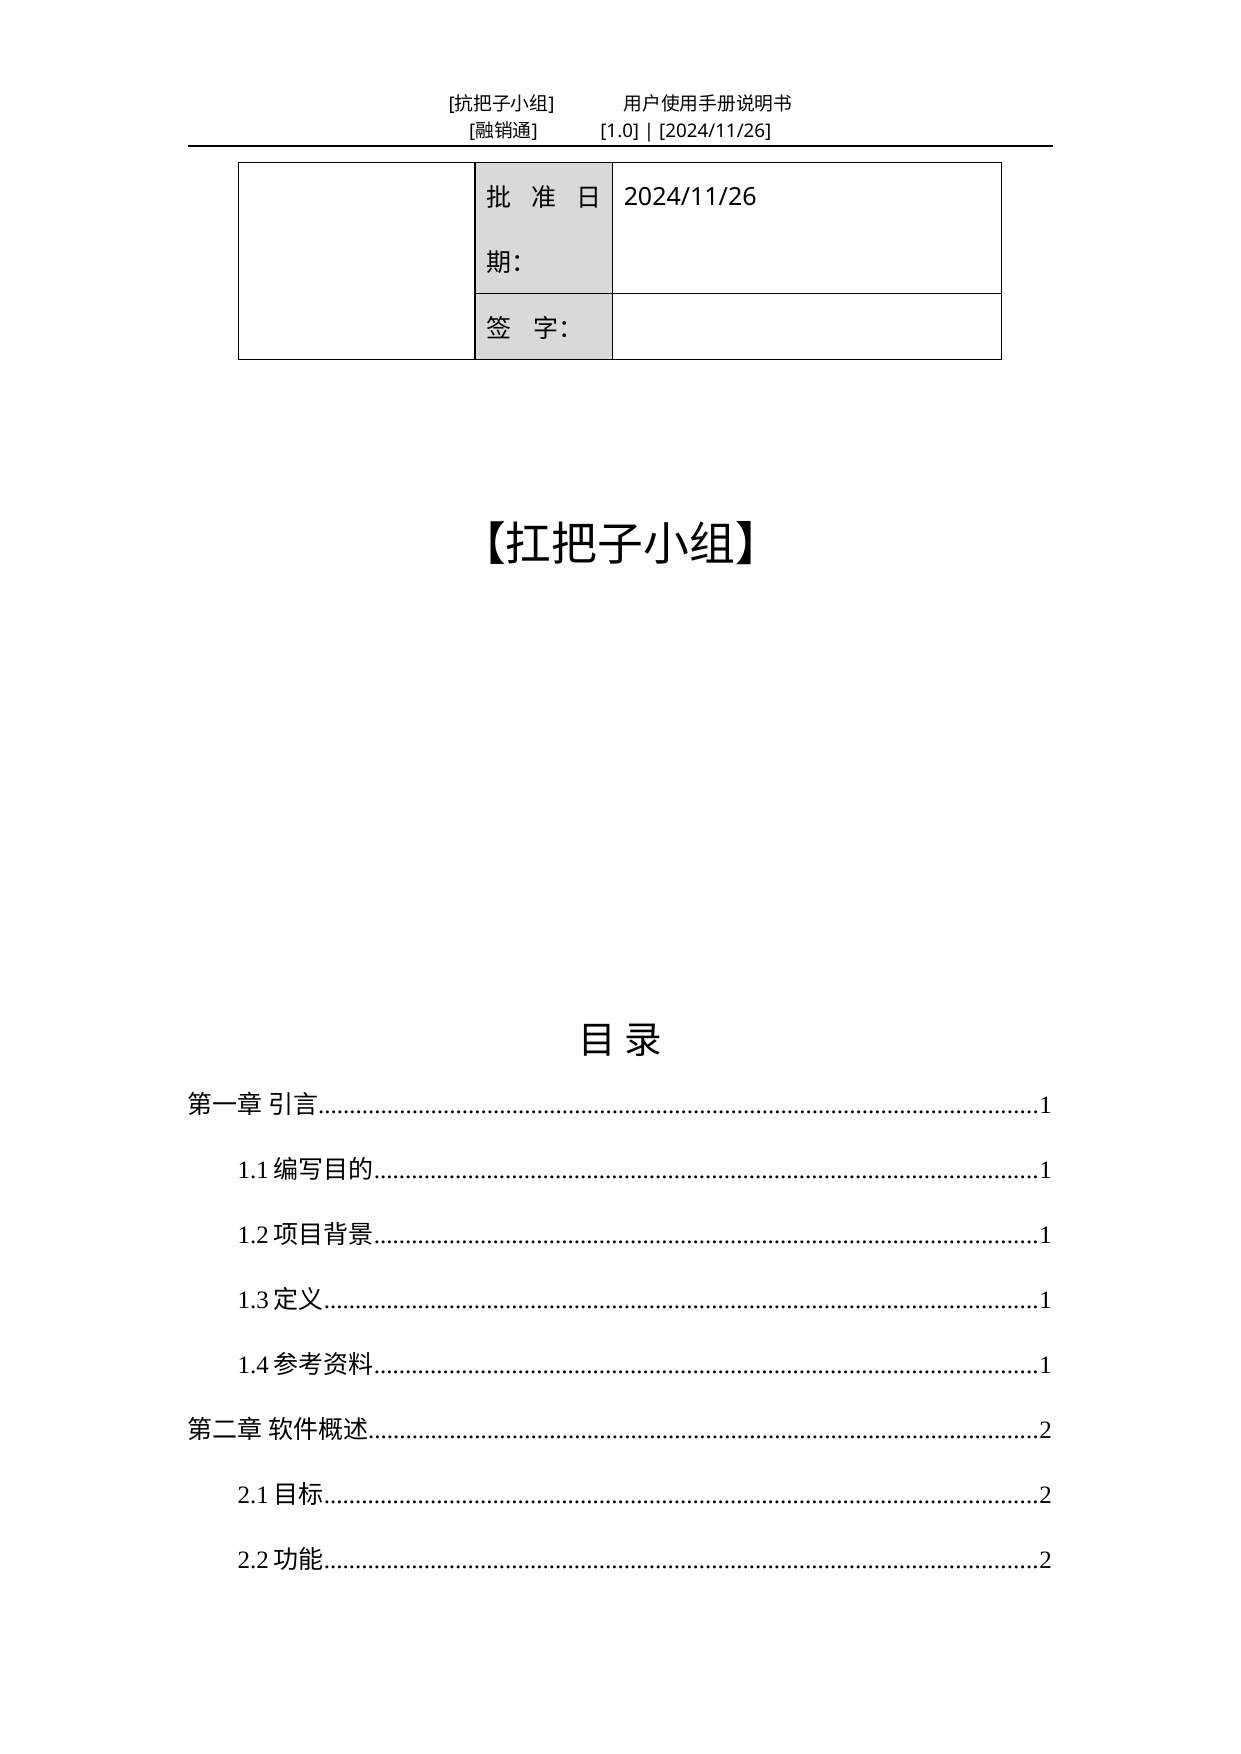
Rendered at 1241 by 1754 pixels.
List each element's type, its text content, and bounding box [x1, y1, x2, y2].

text 目 录 [187, 1005, 1053, 1070]
text HYPERLINK \l "_Toc454698072"第一章 引言 1 [187, 1070, 1053, 1135]
text HYPERLINK \l "_Toc454698075"1.3定义 1 [237, 1265, 1053, 1330]
table_cell 签 字： [476, 294, 612, 359]
text HYPERLINK \l "_Toc454698079"2.2功能 2 [237, 1525, 1053, 1590]
text HYPERLINK \l "_Toc454698076"1.4参考资料 1 [237, 1330, 1053, 1395]
table_cell [613, 294, 1001, 359]
text HYPERLINK \l "_Toc454698078"2.1目标 2 [237, 1460, 1053, 1525]
table_cell 批准日期： [476, 163, 612, 293]
text 【扛把子小组】 [187, 510, 1053, 575]
text HYPERLINK \l "_Toc454698073"1.1编写目的 1 [237, 1135, 1053, 1200]
text HYPERLINK \l "_Toc454698074"1.2项目背景 1 [237, 1200, 1053, 1265]
table_cell 2024/11/26 [613, 163, 1001, 293]
text HYPERLINK \l "_Toc454698077"第二章 软件概述 2 [187, 1395, 1053, 1460]
